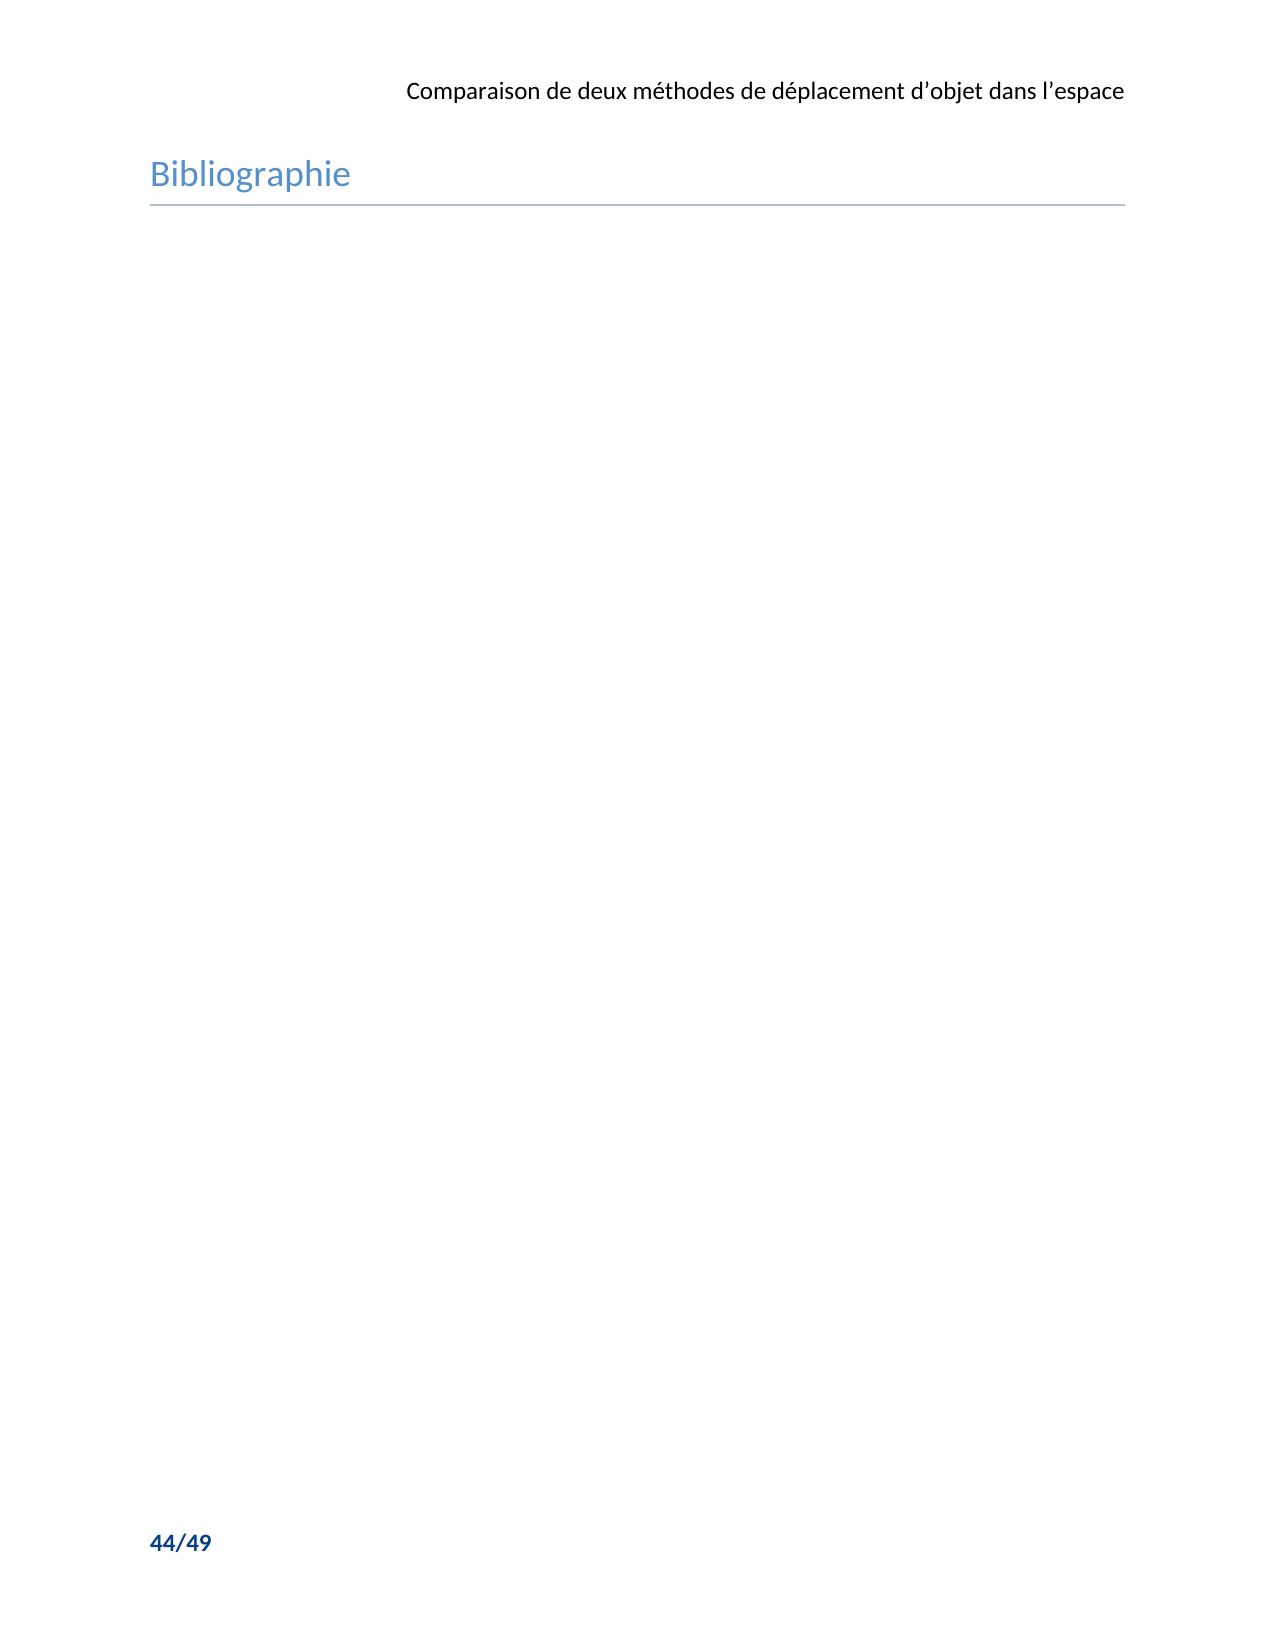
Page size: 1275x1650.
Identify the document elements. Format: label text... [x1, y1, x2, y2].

subtitle Bibliographie [150, 150, 1125, 204]
